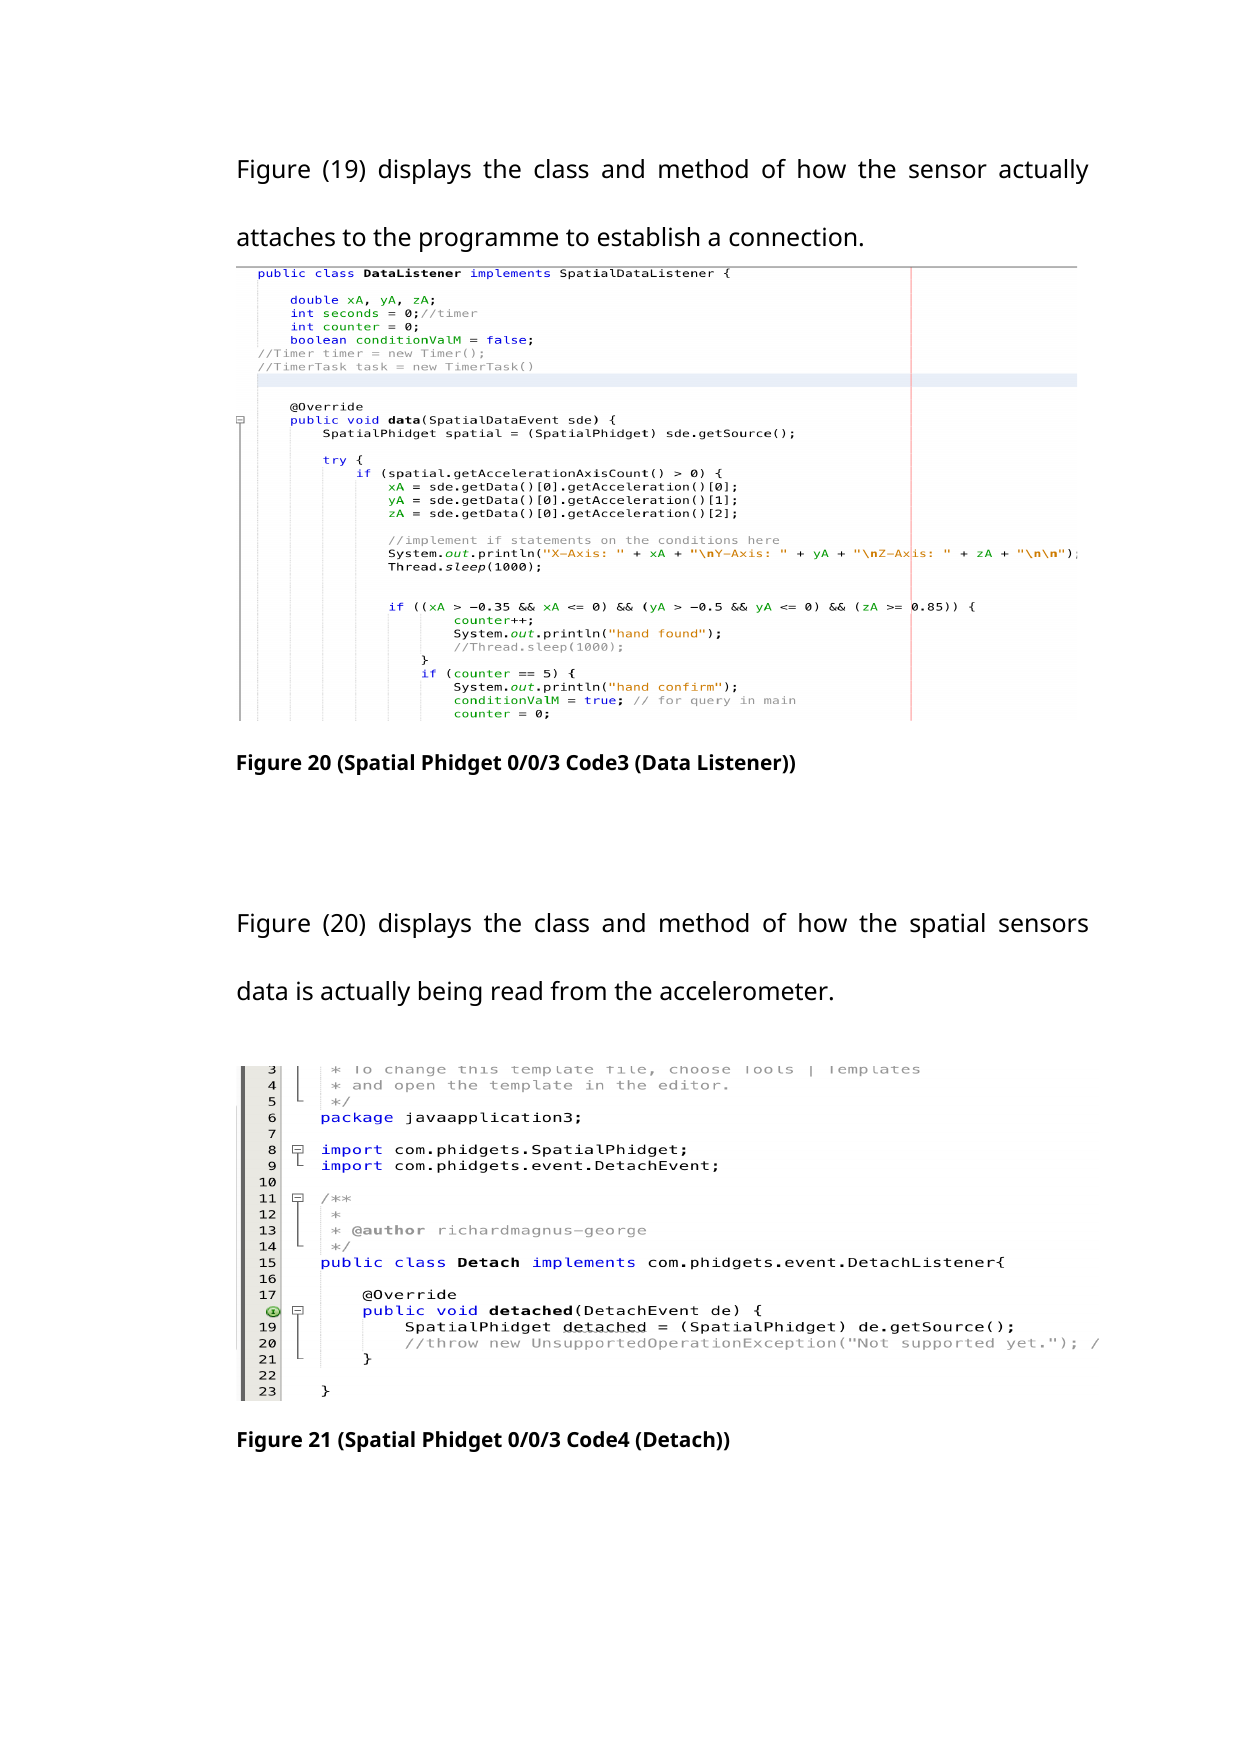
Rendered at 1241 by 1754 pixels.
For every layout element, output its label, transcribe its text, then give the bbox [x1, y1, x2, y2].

picture [236, 1066, 1100, 1401]
picture [235, 266, 1080, 726]
text Figure (19) displays the class and method of how the sensor actually attaches to the programme to establish a connection. [236, 151, 1090, 253]
